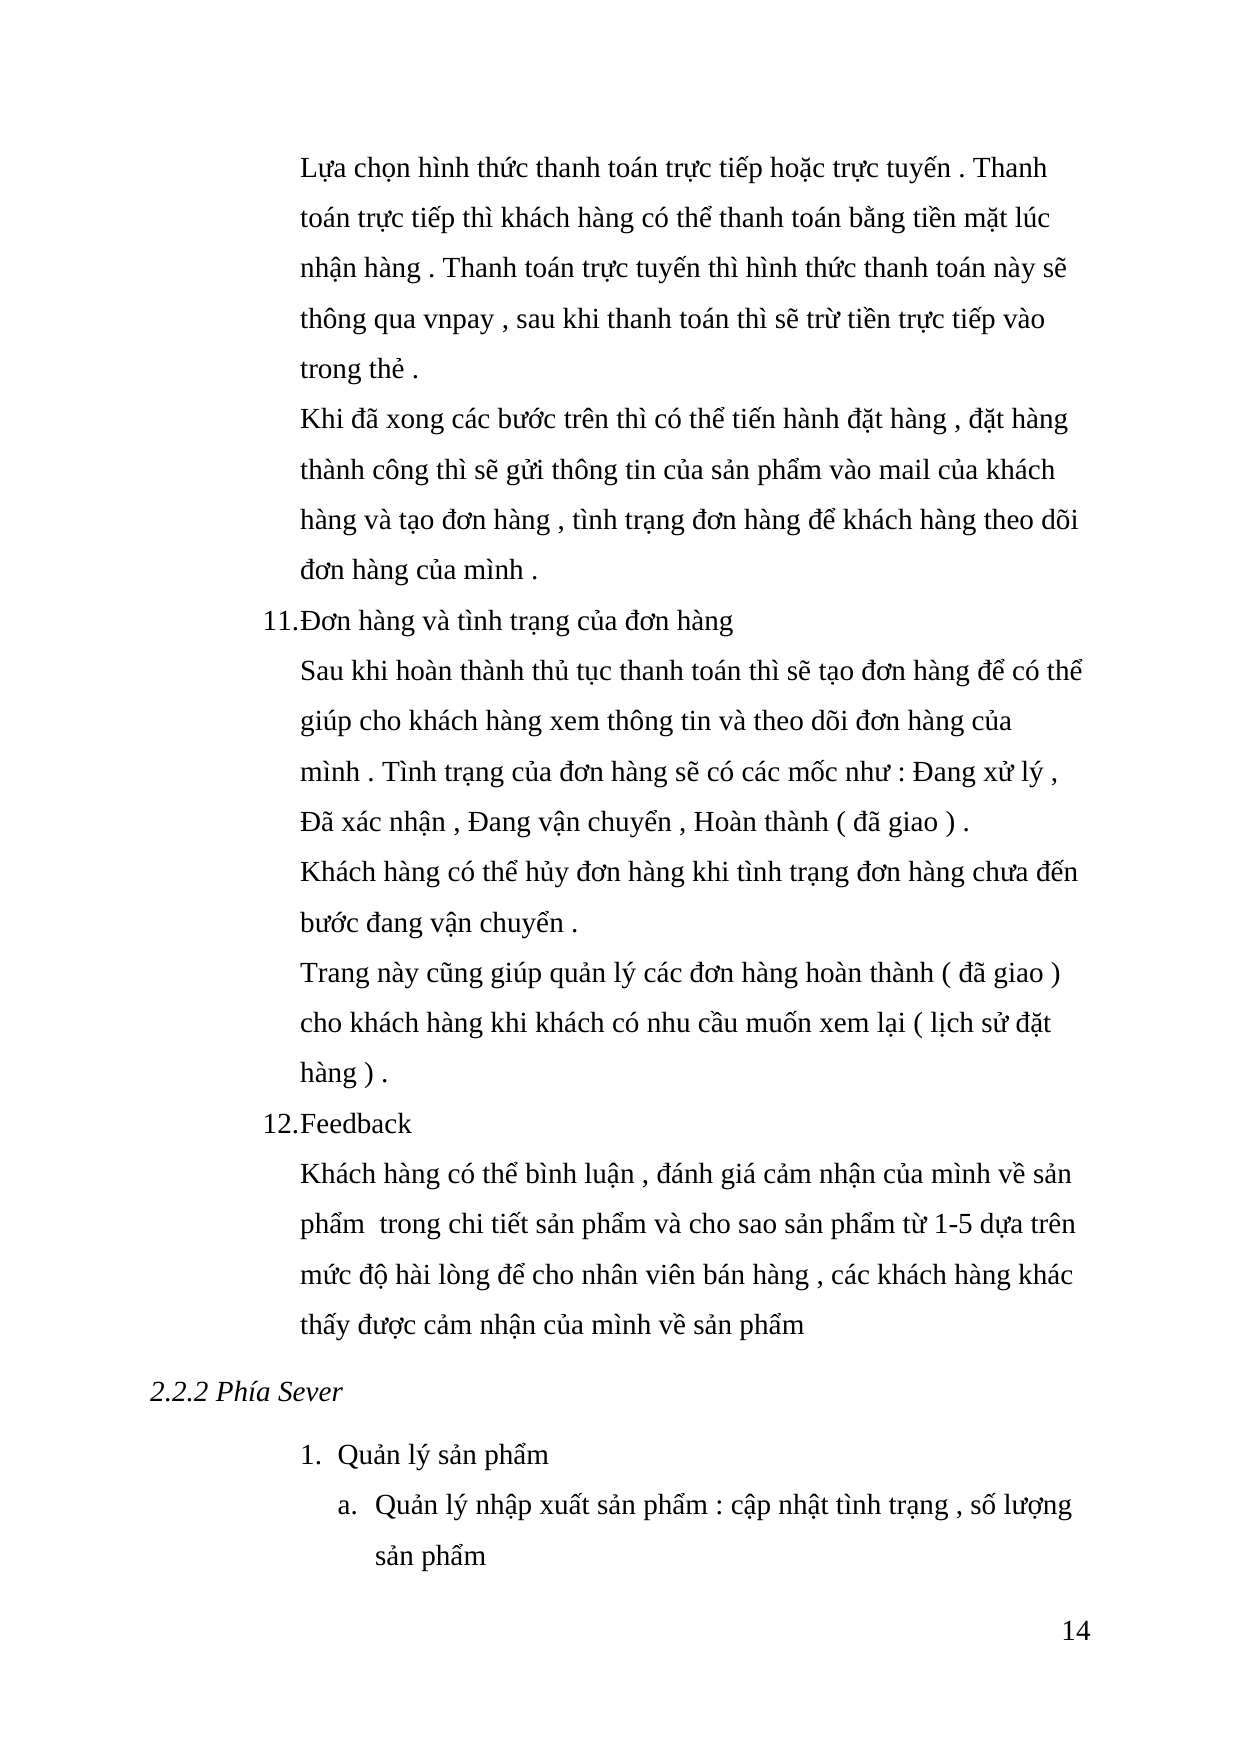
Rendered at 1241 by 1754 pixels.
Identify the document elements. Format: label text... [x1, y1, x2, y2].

text Trang này cũng giúp quản lý các đơn hàng hoàn thành ( đã giao ) cho khách hàng khi khách có nhu cầu muốn xem lại ( lịch sử đặt hàng ) . [300, 955, 1090, 1089]
subtitle 2.2.2 Phía Sever [150, 1374, 1090, 1408]
list Đơn hàng và tình trạng của đơn hàng [262, 603, 1090, 636]
list Quản lý sản phẩm [300, 1437, 1090, 1471]
text Lựa chọn hình thức thanh toán trực tiếp hoặc trực tuyến . Thanh toán trực tiếp thì khách hàng có thể thanh toán bằng tiền mặt lúc nhận hàng . Thanh toán trực tuyến thì hình thức thanh toán này sẽ thông qua vnpay , sau khi thanh toán thì sẽ trừ tiền trực tiếp vào trong thẻ . [300, 150, 1090, 385]
text Sau khi hoàn thành thủ tục thanh toán thì sẽ tạo đơn hàng để có thể giúp cho khách hàng xem thông tin và theo dõi đơn hàng của mình . Tình trạng của đơn hàng sẽ có các mốc như : Đang xử lý , Đã xác nhận , Đang vận chuyển , Hoàn thành ( đã giao ) . [300, 653, 1090, 838]
text Khách hàng có thể hủy đơn hàng khi tình trạng đơn hàng chưa đến bước đang vận chuyển . [300, 854, 1090, 938]
list Feedback [262, 1106, 1090, 1139]
text Khi đã xong các bước trên thì có thể tiến hành đặt hàng , đặt hàng thành công thì sẽ gửi thông tin của sản phẩm vào mail của khách hàng và tạo đơn hàng , tình trạng đơn hàng để khách hàng theo dõi đơn hàng của mình . [300, 402, 1090, 586]
list Quản lý nhập xuất sản phẩm : cập nhật tình trạng , số lượng sản phẩm [337, 1487, 1090, 1571]
text Khách hàng có thể bình luận , đánh giá cảm nhận của mình về sản phẩm trong chi tiết sản phẩm và cho sao sản phẩm từ 1-5 dựa trên mức độ hài lòng để cho nhân viên bán hàng , các khách hàng khác thấy được cảm nhận của mình về sản phẩm [300, 1156, 1090, 1341]
